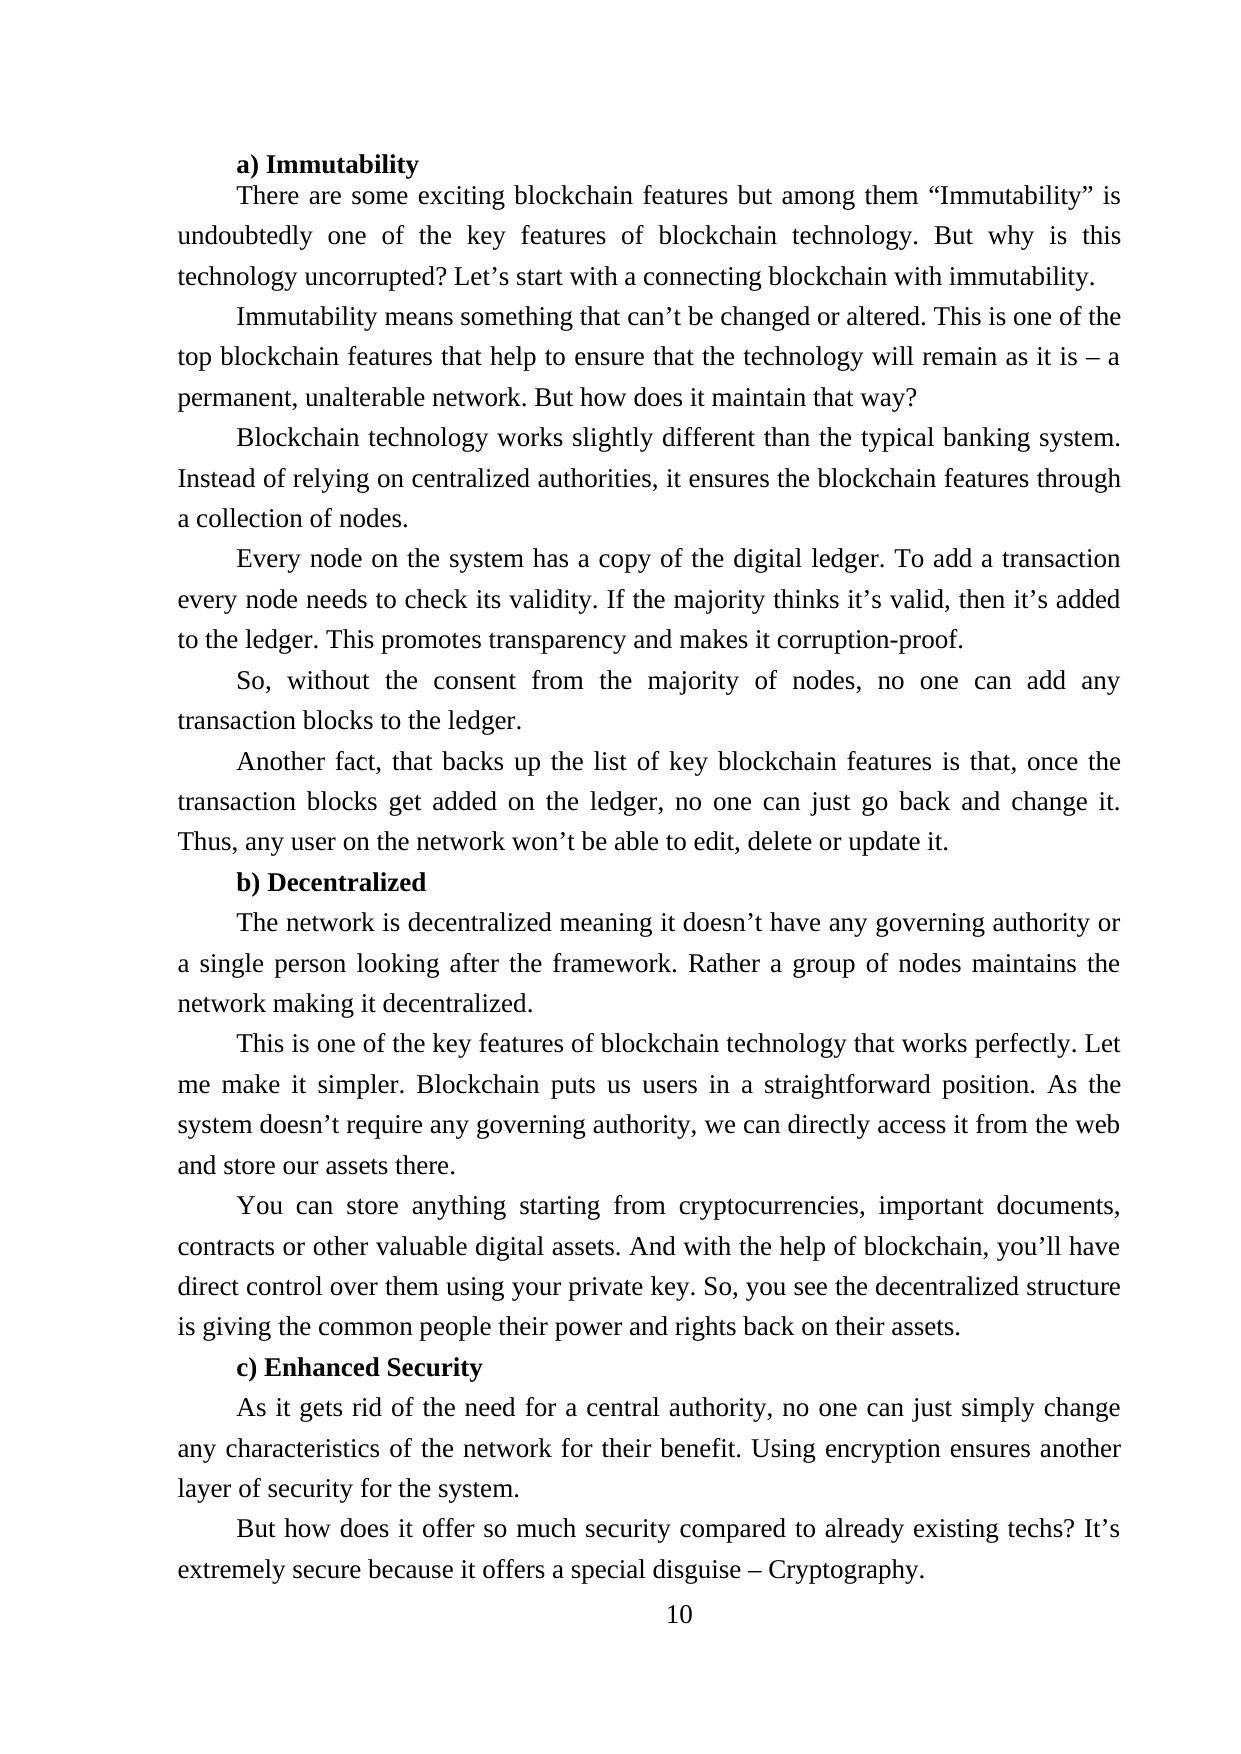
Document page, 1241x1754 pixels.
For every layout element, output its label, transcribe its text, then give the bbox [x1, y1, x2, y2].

text So, without the consent from the majority of nodes, no one can add any transaction blocks to the ledger. [177, 664, 1122, 735]
text Immutability means something that can’t be changed or altered. This is one of the top blockchain features that help to ensure that the technology will remain as it is – a permanent, unalterable network. But how does it maintain that way? [177, 300, 1122, 412]
text But how does it offer so much security compared to already existing techs? It’s extremely secure because it offers a special disguise – Cryptography. [177, 1513, 1122, 1584]
text c) Enhanced Security [177, 1351, 1122, 1382]
text b) Decentralized [177, 866, 1122, 897]
text Blockchain technology works slightly different than the typical banking system. Instead of relying on centralized authorities, it ensures the blockchain features through a collection of nodes. [177, 421, 1122, 533]
text This is one of the key features of blockchain technology that works perfectly. Let me make it simpler. Blockchain puts us users in a straightforward position. As the system doesn’t require any governing authority, we can directly access it from the web and store our assets there. [177, 1028, 1122, 1180]
text You can store anything starting from cryptocurrencies, important documents, contracts or other valuable digital assets. And with the help of blockchain, you’ll have direct control over them using your private key. So, you see the decentralized structure is giving the common people their power and rights back on their assets. [177, 1189, 1122, 1342]
text a) Immutability [177, 148, 1122, 179]
text As it gets rid of the need for a central authority, no one can just simply change any characteristics of the network for their benefit. Using encryption ensures another layer of security for the system. [177, 1391, 1122, 1503]
text Every node on the system has a copy of the digital ledger. To add a transaction every node needs to check its validity. If the majority thinks it’s valid, then it’s added to the ledger. This promotes transparency and makes it corruption-proof. [177, 543, 1122, 654]
text There are some exciting blockchain features but among them “Immutability” is undoubtedly one of the key features of blockchain technology. But why is this technology uncorrupted? Let’s start with a connecting blockchain with immutability. [177, 179, 1122, 291]
text Another fact, that backs up the list of key blockchain features is that, once the transaction blocks get added on the ledger, no one can just go back and change it. Thus, any user on the network won’t be able to edit, delete or update it. [177, 745, 1122, 857]
text The network is decentralized meaning it doesn’t have any governing authority or a single person looking after the framework. Rather a group of nodes maintains the network making it decentralized. [177, 906, 1122, 1018]
